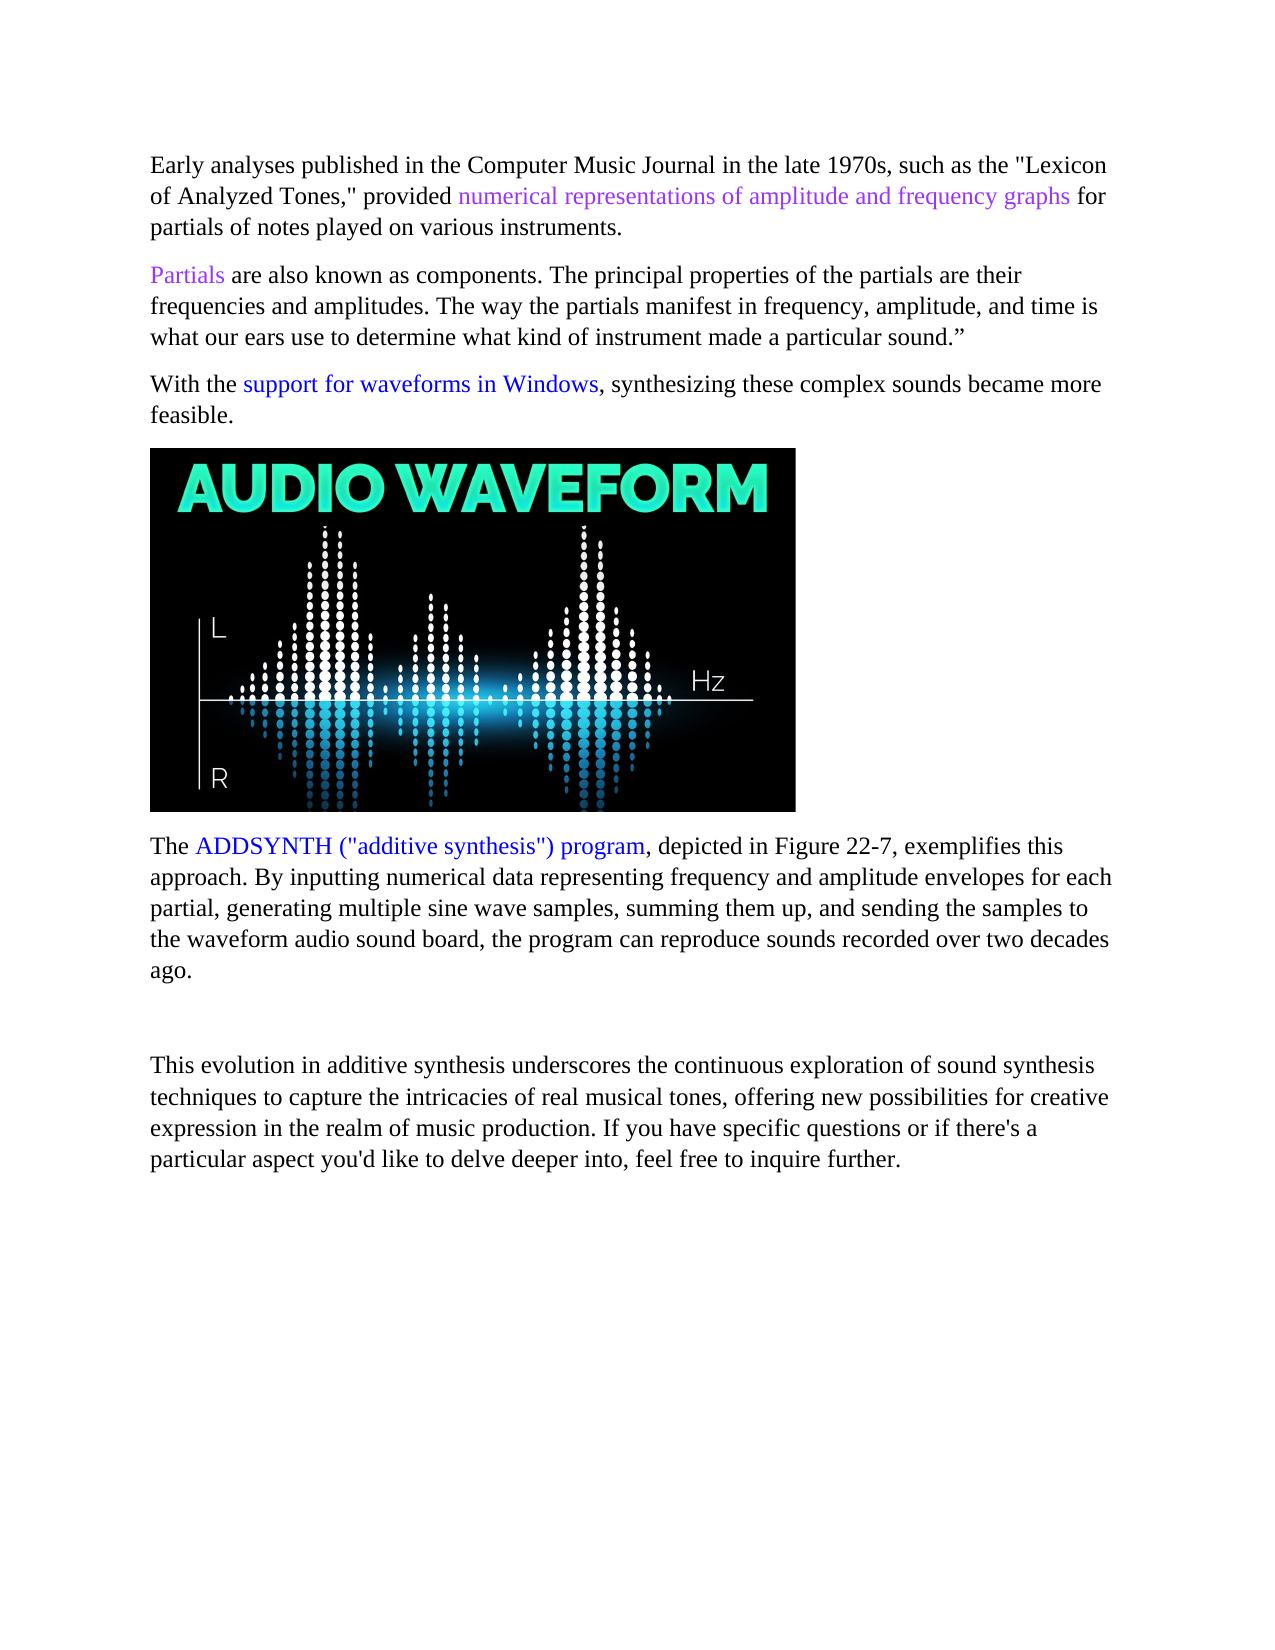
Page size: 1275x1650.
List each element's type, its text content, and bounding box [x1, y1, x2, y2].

picture [150, 448, 796, 812]
text Partials are also known as components. The principal properties of the partials are their frequencies and amplitudes. The way the partials manifest in frequency, amplitude, and time is what our ears use to determine what kind of instrument made a particular sound.” [150, 260, 1125, 351]
text The ADDSYNTH ("additive synthesis") program, depicted in Figure 22-7, exemplifies this approach. By inputting numerical data representing frequency and amplitude envelopes for each partial, generating multiple sine wave samples, summing them up, and sending the samples to the waveform audio sound board, the program can reproduce sounds recorded over two decades ago. [150, 831, 1125, 984]
text This evolution in additive synthesis underscores the continuous exploration of sound synthesis techniques to capture the intricacies of real musical tones, offering new possibilities for creative expression in the realm of music production. If you have specific questions or if there's a particular aspect you'd like to delve deeper into, feel free to inquire further. [150, 1051, 1125, 1172]
text With the support for waveforms in Windows, synthesizing these complex sounds became more feasible. [150, 369, 1125, 429]
text Early analyses published in the Computer Music Journal in the late 1970s, such as the "Lexicon of Analyzed Tones," provided numerical representations of amplitude and frequency graphs for partials of notes played on various instruments. [150, 150, 1125, 241]
